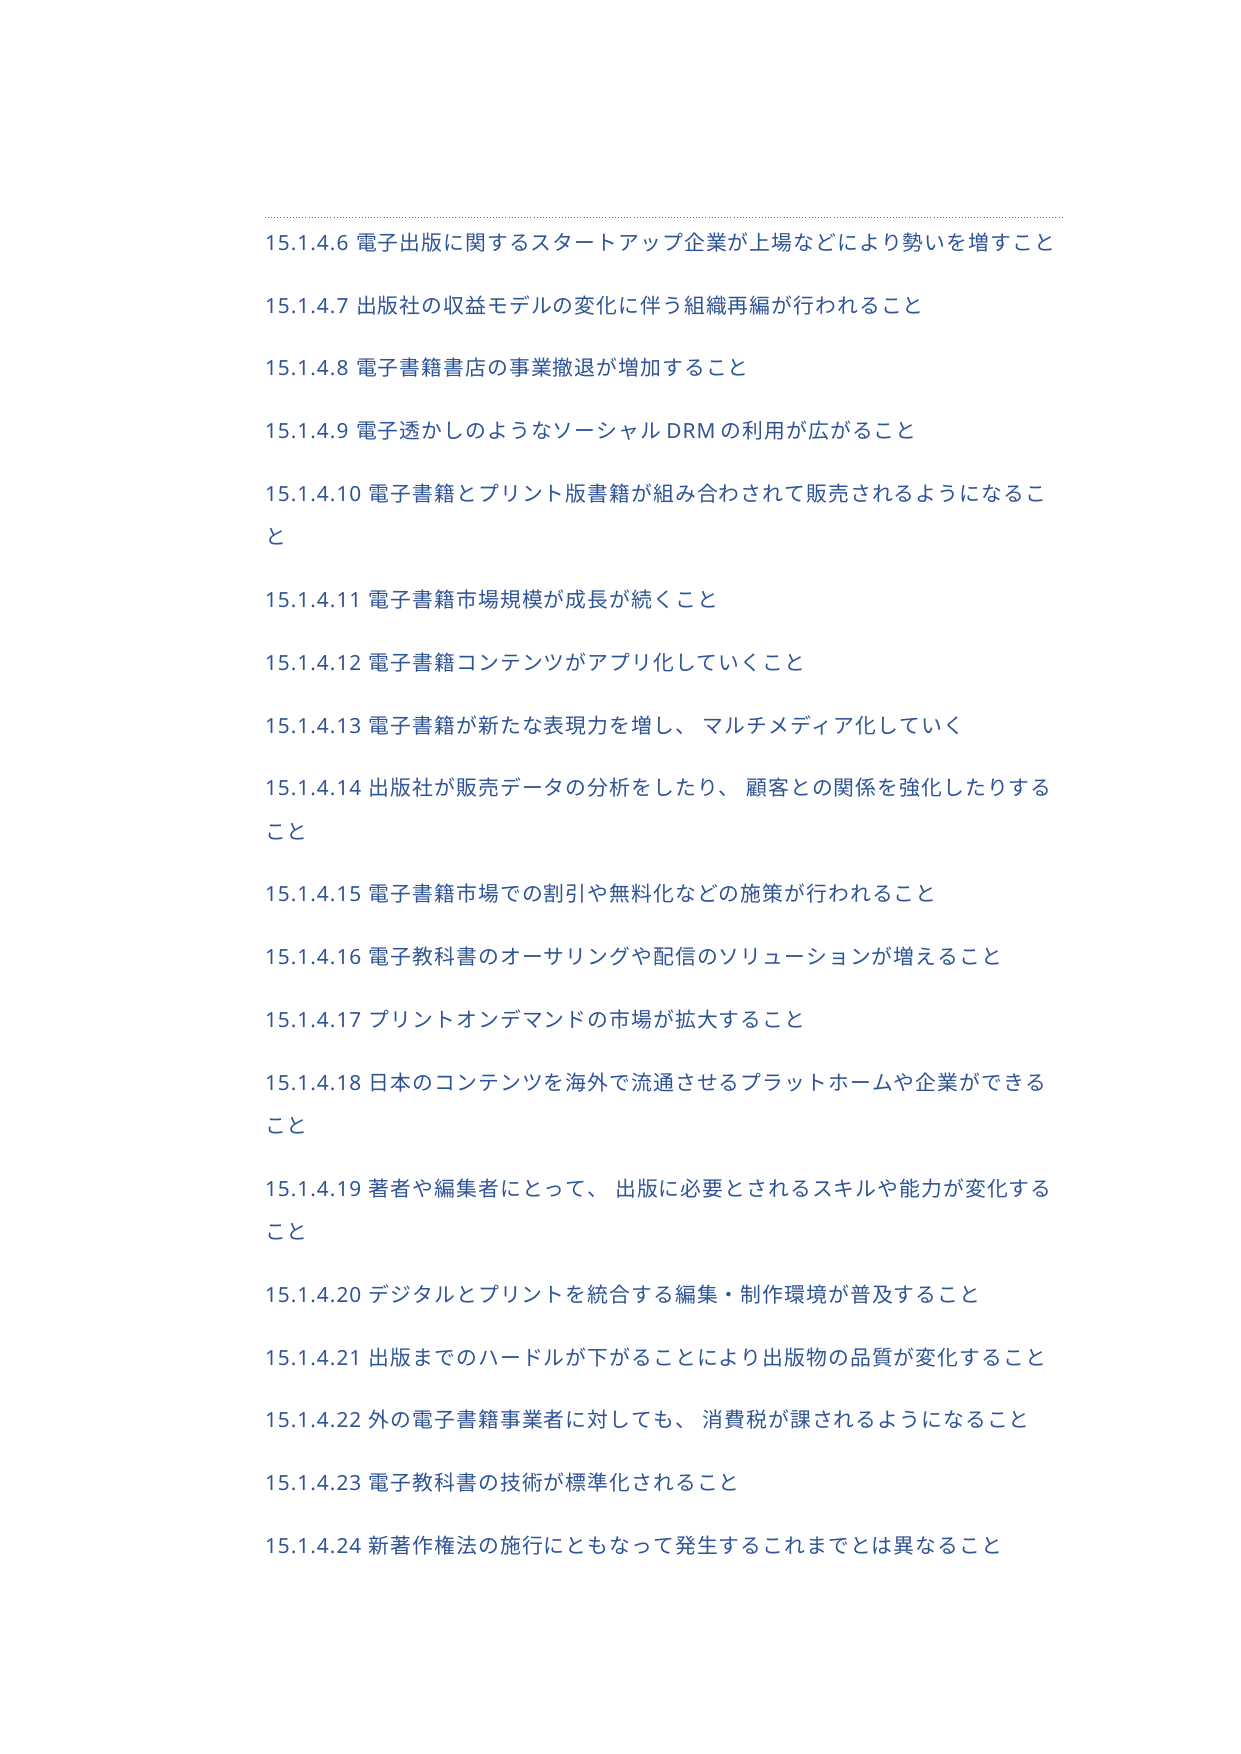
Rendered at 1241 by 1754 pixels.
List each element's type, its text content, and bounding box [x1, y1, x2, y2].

text 出版社が販売データの分析をしたり、 顧客との関係を強化したりすること [265, 762, 1063, 849]
text 出版までのハードルが下がることにより出版物の品質が変化すること [265, 1331, 1063, 1375]
text 電子書籍市場での割引や無料化などの施策が行われること [265, 868, 1063, 912]
text 電子透かしのようなソーシャルDRMの利用が広がること [265, 405, 1063, 448]
text 電子書籍書店の事業撤退が増加すること [265, 342, 1063, 386]
text 電子書籍とプリント版書籍が組み合わされて販売されるようになること [265, 468, 1063, 554]
text 電子書籍市場規模が成長が続くこと [265, 574, 1063, 617]
text デジタルとプリントを統合する編集・制作環境が普及すること [265, 1269, 1063, 1312]
text 電子書籍が新たな表現力を増し、 マルチメディア化していく [265, 699, 1063, 743]
text 電子書籍コンテンツがアプリ化していくこと [265, 637, 1063, 680]
text 外の電子書籍事業者に対しても、 消費税が課されるようになること [265, 1394, 1063, 1437]
text 電子教科書の技術が標準化されること [265, 1457, 1063, 1500]
text 新著作権法の施行にともなって発生するこれまでとは異なること [265, 1520, 1063, 1563]
text 出版社の収益モデルの変化に伴う組織再編が行われること [265, 279, 1063, 323]
text 日本のコンテンツを海外で流通させるプラットホームや企業ができること [265, 1057, 1063, 1143]
text 電子教科書のオーサリングや配信のソリューションが増えること [265, 931, 1063, 974]
text 著者や編集者にとって、 出版に必要とされるスキルや能力が変化すること [265, 1163, 1063, 1249]
text 電子出版に関するスタートアップ企業が上場などにより勢いを増すこと [265, 217, 1063, 260]
text プリントオンデマンドの市場が拡大すること [265, 994, 1063, 1037]
